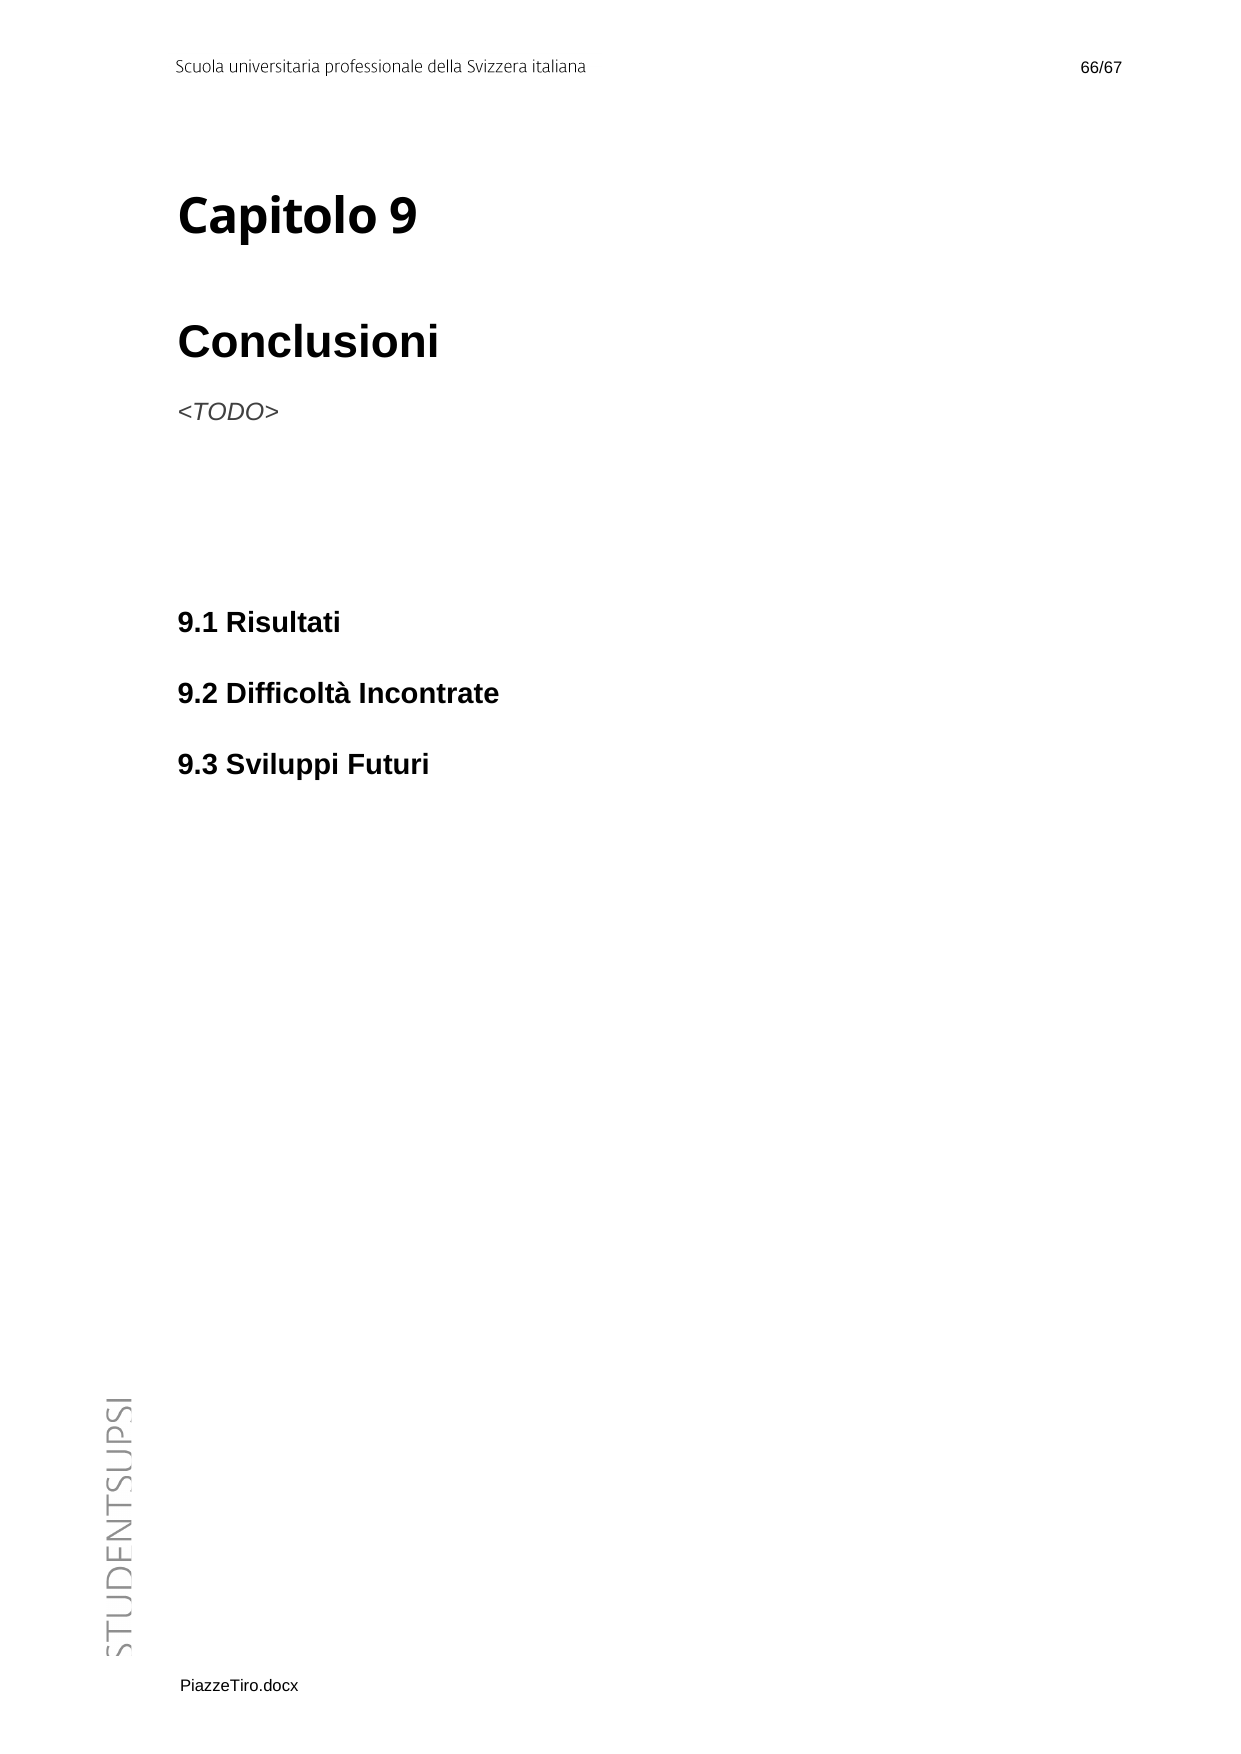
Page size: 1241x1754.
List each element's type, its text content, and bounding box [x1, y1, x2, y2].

subtitle 9.2 Difficoltà Incontrate [177, 676, 1122, 710]
picture [106, 1399, 132, 1657]
subtitle 9.3 Sviluppi Futuri [177, 747, 1122, 781]
text <TODO> [177, 392, 1122, 426]
title Capitolo 9 [177, 180, 1122, 248]
subtitle 9.1 Risultati [177, 605, 1122, 639]
subtitle Conclusioni [177, 314, 1122, 367]
picture [168, 53, 602, 80]
